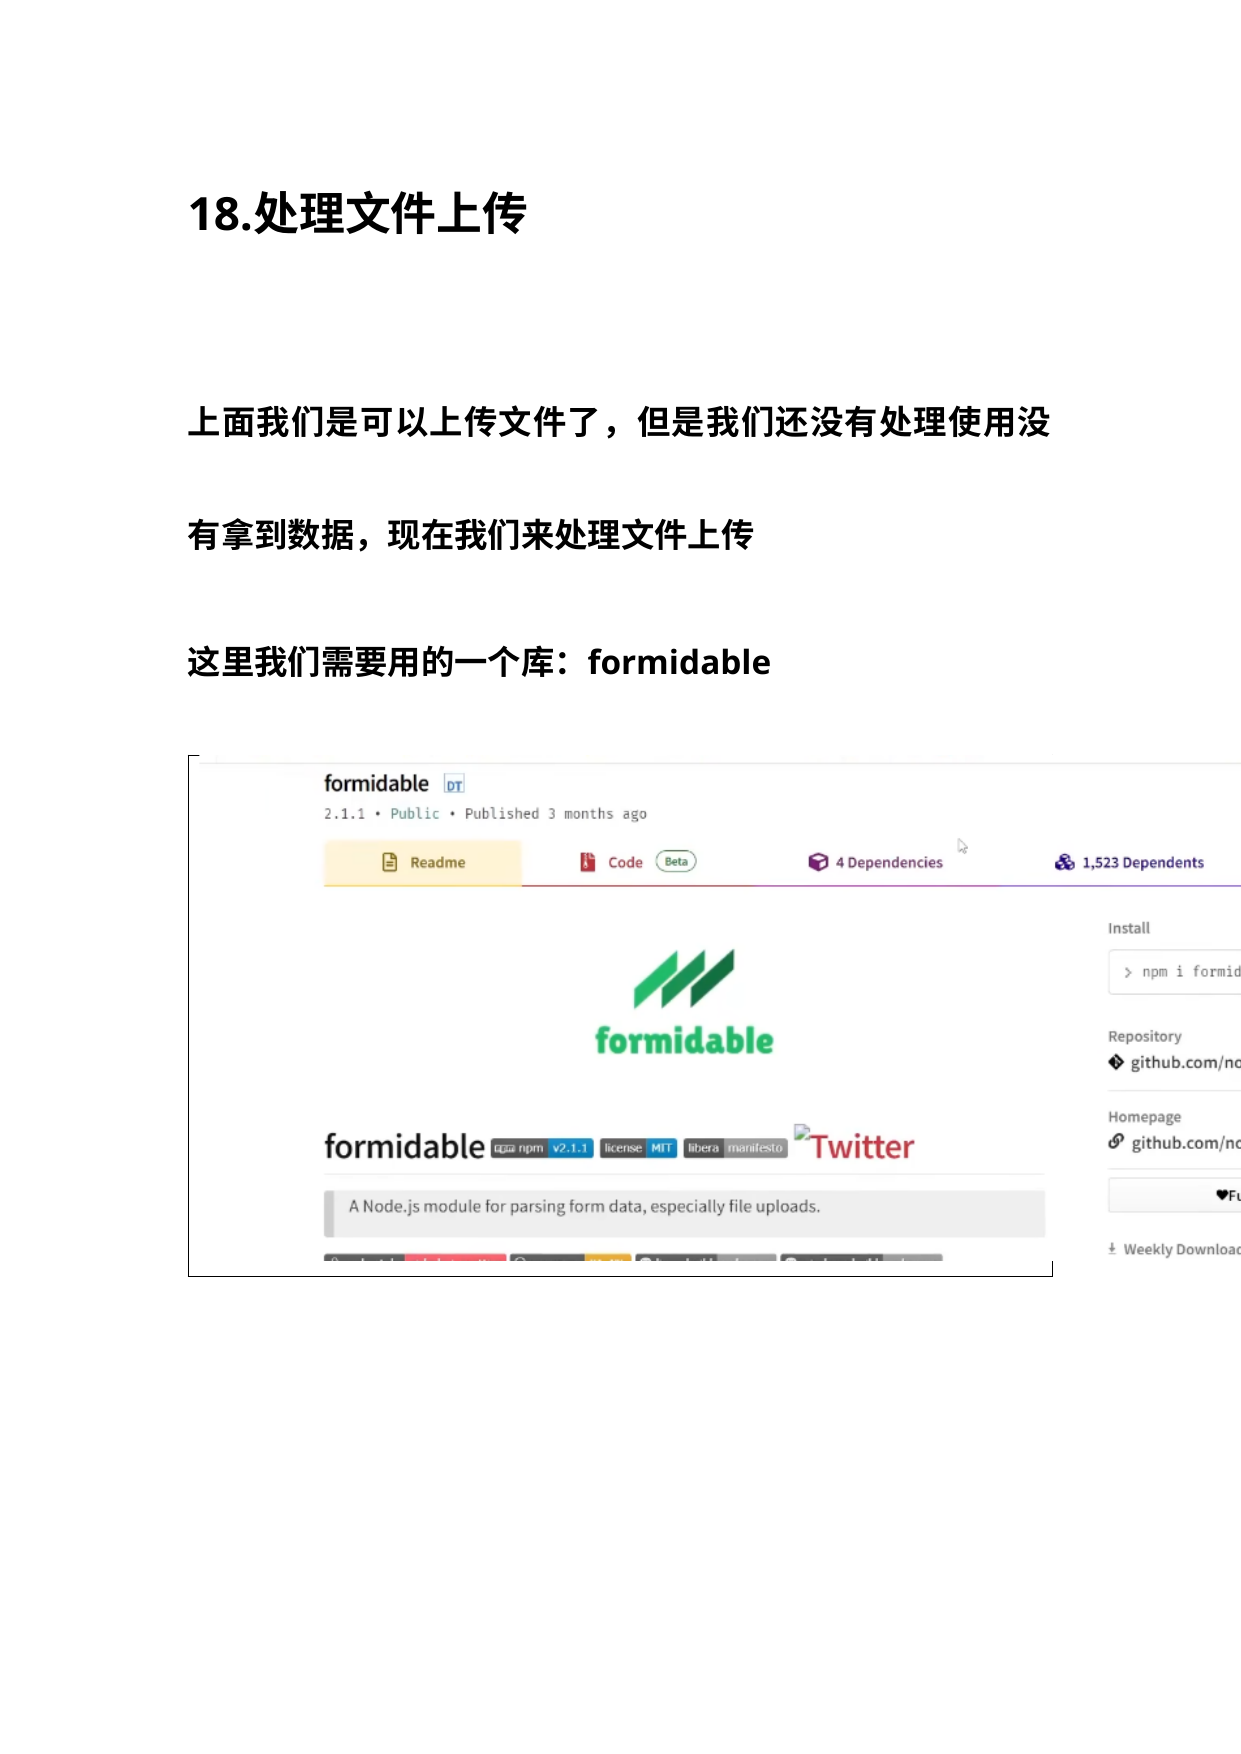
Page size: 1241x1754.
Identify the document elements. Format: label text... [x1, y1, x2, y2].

table_header [189, 756, 1052, 1276]
subtitle 18.处理文件上传 [187, 162, 1053, 259]
picture [199, 755, 1241, 1261]
subtitle 这里我们需要用的一个库：formidable [187, 627, 1053, 692]
subtitle 上面我们是可以上传文件了，但是我们还没有处理使用没有拿到数据，现在我们来处理文件上传 [187, 388, 1053, 565]
